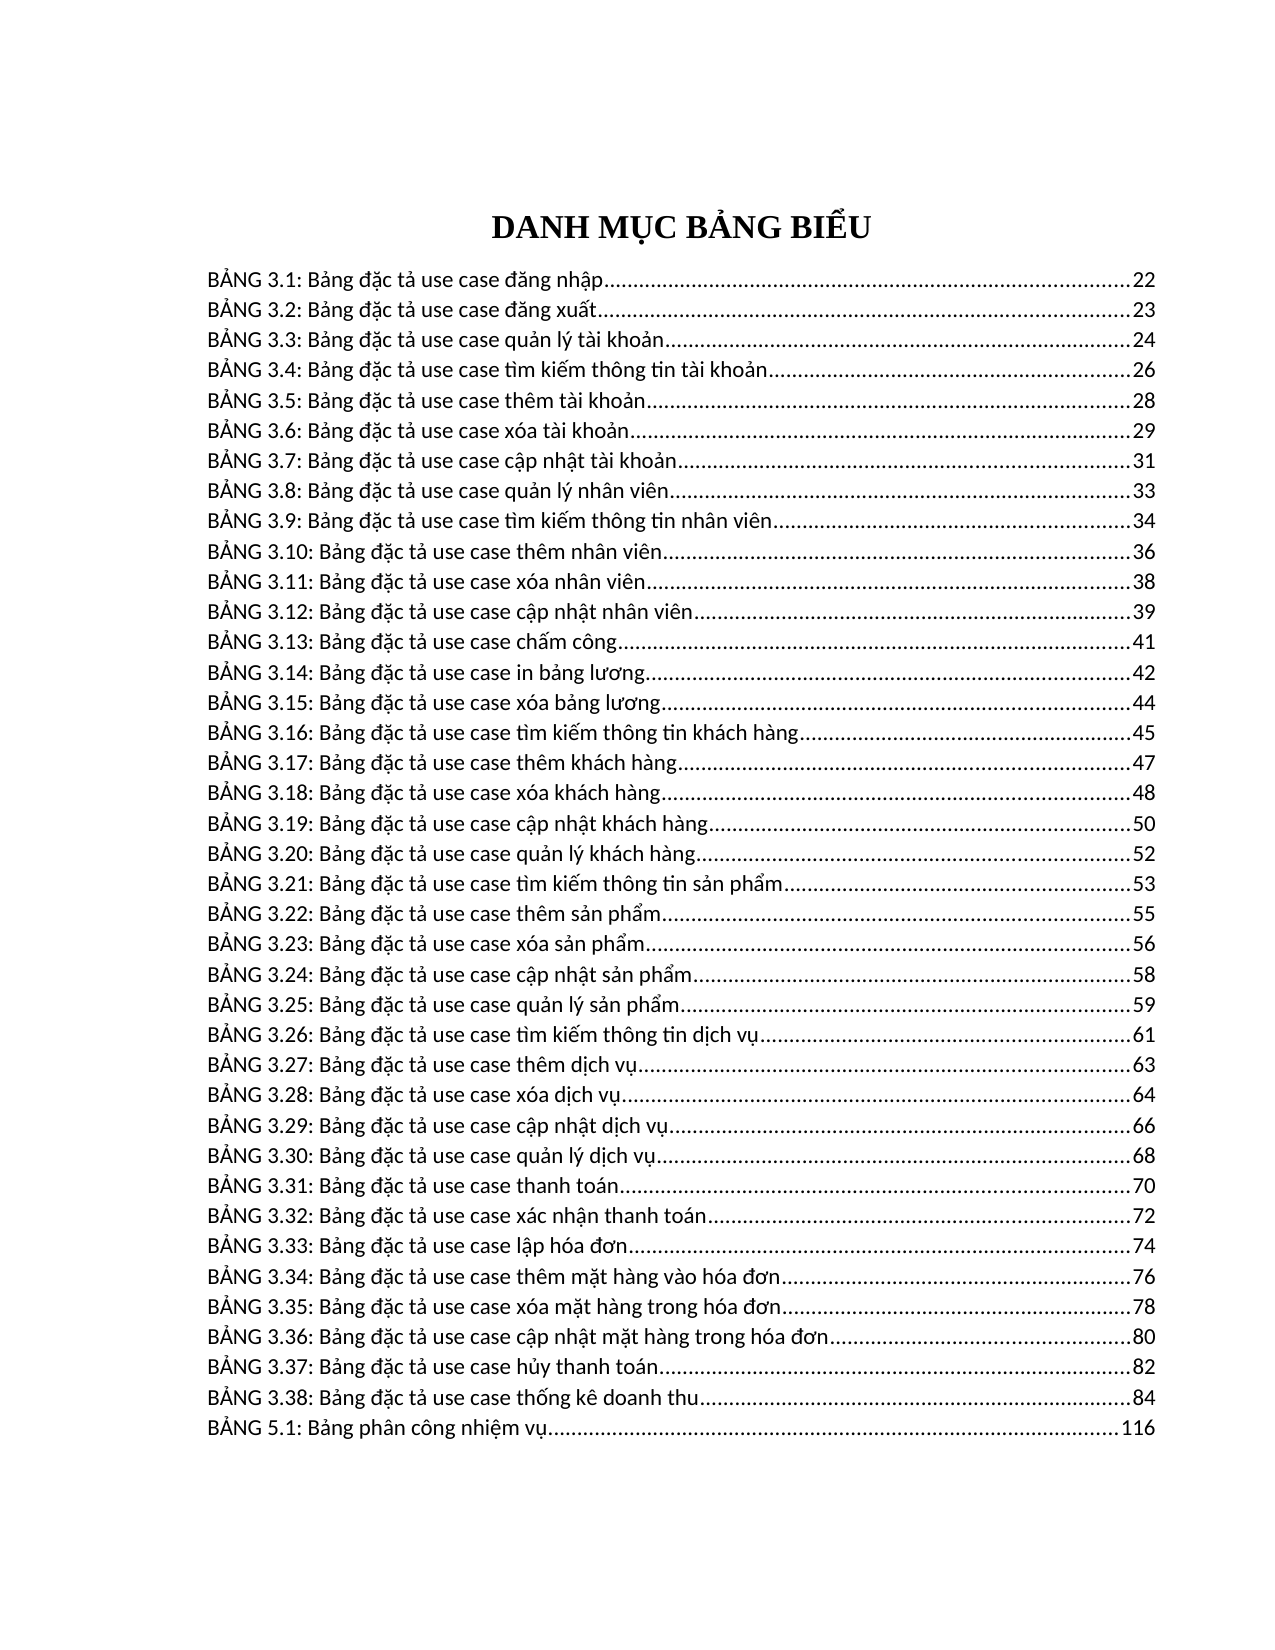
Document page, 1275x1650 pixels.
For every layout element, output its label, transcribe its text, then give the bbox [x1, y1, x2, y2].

text BẢNG 5.1: Bảng phân công nhiệm vụ 116 [207, 1413, 1156, 1441]
text BẢNG 3.16: Bảng đặc tả use case tìm kiếm thông tin khách hàng 45 [207, 718, 1156, 746]
text BẢNG 3.14: Bảng đặc tả use case in bảng lương 42 [207, 658, 1156, 686]
text BẢNG 3.1: Bảng đặc tả use case đăng nhập 22 [207, 265, 1156, 293]
text BẢNG 3.8: Bảng đặc tả use case quản lý nhân viên 33 [207, 476, 1156, 504]
text BẢNG 3.2: Bảng đặc tả use case đăng xuất 23 [207, 295, 1156, 323]
text BẢNG 3.34: Bảng đặc tả use case thêm mặt hàng vào hóa đơn 76 [207, 1262, 1156, 1290]
text BẢNG 3.25: Bảng đặc tả use case quản lý sản phẩm 59 [207, 990, 1156, 1018]
text BẢNG 3.27: Bảng đặc tả use case thêm dịch vụ 63 [207, 1050, 1156, 1078]
text BẢNG 3.26: Bảng đặc tả use case tìm kiếm thông tin dịch vụ 61 [207, 1020, 1156, 1048]
text BẢNG 3.7: Bảng đặc tả use case cập nhật tài khoản 31 [207, 446, 1156, 474]
text DANH MỤC BẢNG BIỂU [207, 207, 1156, 245]
text BẢNG 3.20: Bảng đặc tả use case quản lý khách hàng 52 [207, 839, 1156, 867]
text BẢNG 3.19: Bảng đặc tả use case cập nhật khách hàng 50 [207, 809, 1156, 837]
text BẢNG 3.32: Bảng đặc tả use case xác nhận thanh toán 72 [207, 1201, 1156, 1229]
text BẢNG 3.9: Bảng đặc tả use case tìm kiếm thông tin nhân viên 34 [207, 507, 1156, 535]
text BẢNG 3.11: Bảng đặc tả use case xóa nhân viên 38 [207, 567, 1156, 595]
text BẢNG 3.15: Bảng đặc tả use case xóa bảng lương 44 [207, 688, 1156, 716]
text BẢNG 3.33: Bảng đặc tả use case lập hóa đơn 74 [207, 1232, 1156, 1260]
text BẢNG 3.17: Bảng đặc tả use case thêm khách hàng 47 [207, 748, 1156, 776]
text BẢNG 3.38: Bảng đặc tả use case thống kê doanh thu 84 [207, 1383, 1156, 1411]
text BẢNG 3.29: Bảng đặc tả use case cập nhật dịch vụ 66 [207, 1111, 1156, 1139]
text BẢNG 3.18: Bảng đặc tả use case xóa khách hàng 48 [207, 778, 1156, 807]
text BẢNG 3.6: Bảng đặc tả use case xóa tài khoản 29 [207, 416, 1156, 444]
text BẢNG 3.21: Bảng đặc tả use case tìm kiếm thông tin sản phẩm 53 [207, 869, 1156, 897]
text BẢNG 3.24: Bảng đặc tả use case cập nhật sản phẩm 58 [207, 960, 1156, 988]
text BẢNG 3.5: Bảng đặc tả use case thêm tài khoản 28 [207, 386, 1156, 414]
text BẢNG 3.37: Bảng đặc tả use case hủy thanh toán 82 [207, 1352, 1156, 1381]
text BẢNG 3.35: Bảng đặc tả use case xóa mặt hàng trong hóa đơn 78 [207, 1292, 1156, 1320]
text BẢNG 3.10: Bảng đặc tả use case thêm nhân viên 36 [207, 537, 1156, 565]
text BẢNG 3.22: Bảng đặc tả use case thêm sản phẩm 55 [207, 899, 1156, 927]
text BẢNG 3.13: Bảng đặc tả use case chấm công 41 [207, 627, 1156, 656]
text BẢNG 3.23: Bảng đặc tả use case xóa sản phẩm 56 [207, 929, 1156, 958]
text BẢNG 3.30: Bảng đặc tả use case quản lý dịch vụ 68 [207, 1141, 1156, 1169]
text BẢNG 3.4: Bảng đặc tả use case tìm kiếm thông tin tài khoản 26 [207, 356, 1156, 384]
text BẢNG 3.36: Bảng đặc tả use case cập nhật mặt hàng trong hóa đơn 80 [207, 1322, 1156, 1350]
text BẢNG 3.28: Bảng đặc tả use case xóa dịch vụ 64 [207, 1081, 1156, 1109]
text BẢNG 3.31: Bảng đặc tả use case thanh toán 70 [207, 1171, 1156, 1199]
text BẢNG 3.3: Bảng đặc tả use case quản lý tài khoản 24 [207, 325, 1156, 353]
text BẢNG 3.12: Bảng đặc tả use case cập nhật nhân viên 39 [207, 597, 1156, 625]
